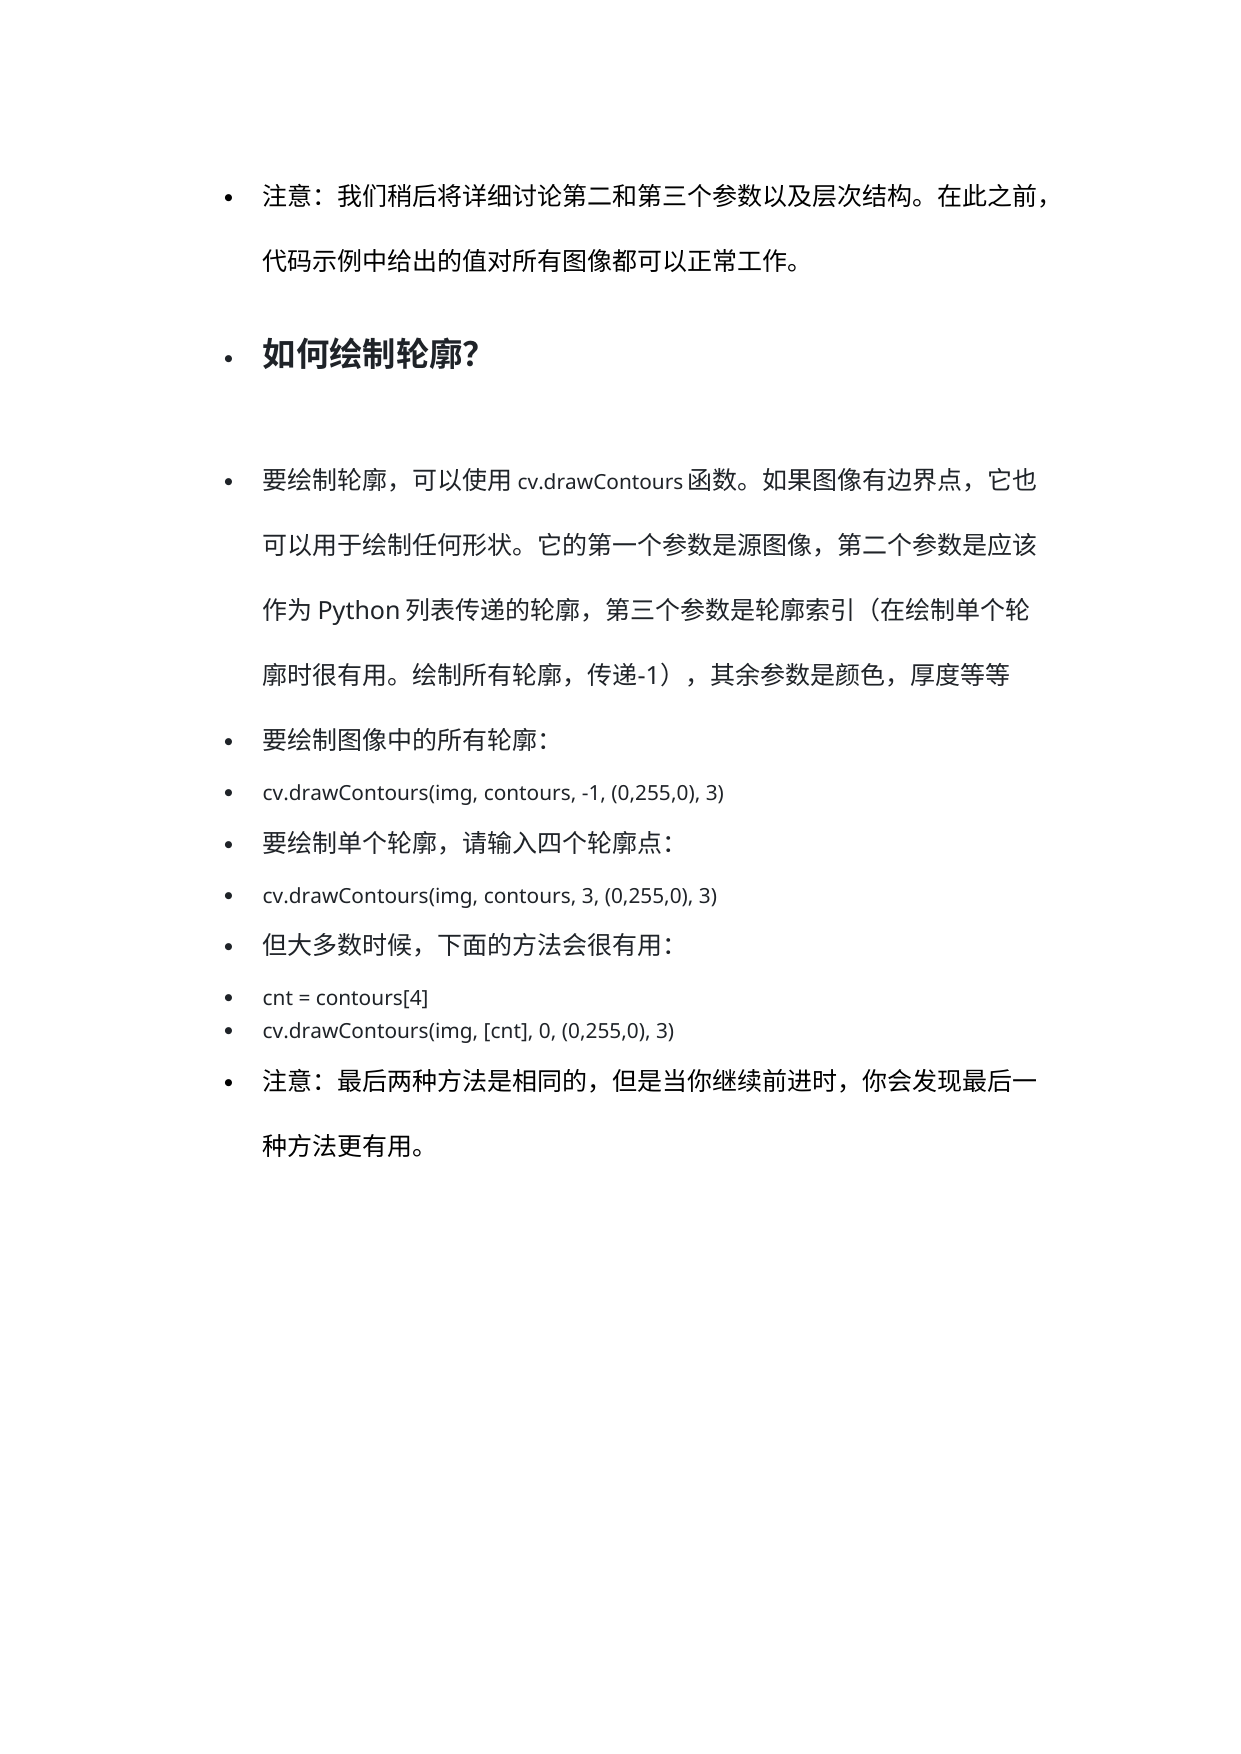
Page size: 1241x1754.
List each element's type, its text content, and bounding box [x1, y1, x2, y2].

list cv.drawContours(img, contours, 3, (0,255,0), 3) [225, 879, 1053, 911]
list 注意：最后两种方法是相同的，但是当你继续前进时，你会发现最后一种方法更有用。 [225, 1047, 1053, 1177]
list 注意：我们稍后将详细讨论第二和第三个参数以及层次结构。在此之前，代码示例中给出的值对所有图像都可以正常工作。 [225, 162, 1053, 292]
list cv.drawContours(img, contours, -1, (0,255,0), 3) [225, 776, 1053, 809]
list 要绘制单个轮廓，请输入四个轮廓点： [225, 809, 1053, 874]
list 但大多数时候，下面的方法会很有用： [225, 911, 1053, 976]
subtitle 如何绘制轮廓？ [225, 319, 1053, 384]
list cnt = contours[4] [225, 982, 1053, 1014]
list cv.drawContours(img, [cnt], 0, (0,255,0), 3) [225, 1014, 1053, 1047]
list 要绘制图像中的所有轮廓： [225, 706, 1053, 771]
list 要绘制轮廓，可以使用cv.drawContours函数。如果图像有边界点，它也可以用于绘制任何形状。它的第一个参数是源图像，第二个参数是应该作为Python列表传递的轮廓，第三个参数是轮廓索引（在绘制单个轮廓时很有用。绘制所有轮廓，传递-1），其余参数是颜色，厚度等等 [225, 446, 1053, 706]
